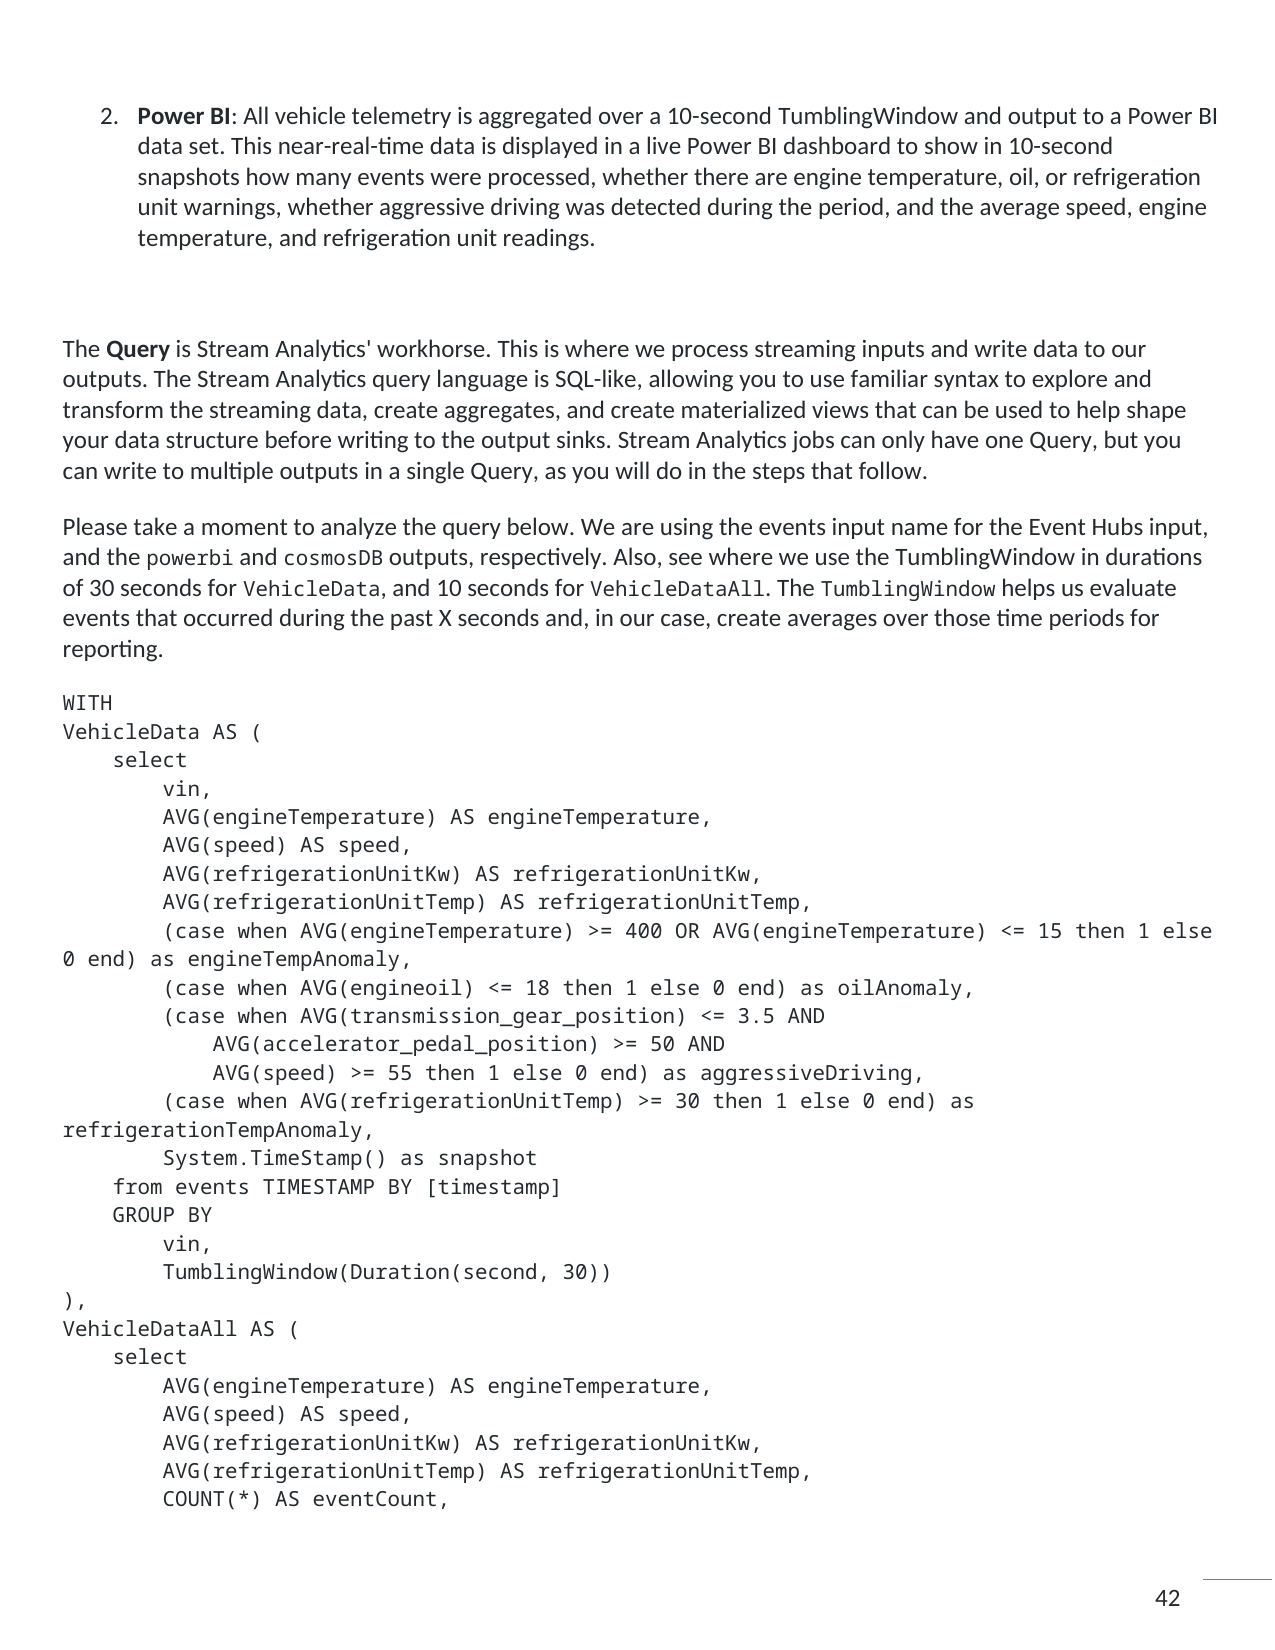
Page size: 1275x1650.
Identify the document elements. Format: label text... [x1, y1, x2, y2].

text AVG(speed) AS speed, [62, 1399, 1219, 1428]
text VehicleDataAll AS ( [62, 1314, 1219, 1342]
text The Query is Stream Analytics' workhorse. This is where we process streaming inputs and write data to our outputs. The Stream Analytics query language is SQL-like, allowing you to use familiar syntax to explore and transform the streaming data, create aggregates, and create materialized views that can be used to help shape your data structure before writing to the output sinks. Stream Analytics jobs can only have one Query, but you can write to multiple outputs in a single Query, as you will do in the steps that follow. [62, 333, 1219, 486]
text AVG(accelerator_pedal_position) >= 50 AND [62, 1029, 1219, 1058]
list Power BI: All vehicle telemetry is aggregated over a 10-second TumblingWindow and output to a Power BI data set. This near-real-time data is displayed in a live Power BI dashboard to show in 10-second snapshots how many events were processed, whether there are engine temperature, oil, or refrigeration unit warnings, whether aggressive driving was detected during the period, and the average speed, engine temperature, and refrigeration unit readings. [100, 100, 1219, 253]
text (case when AVG(engineoil) <= 18 then 1 else 0 end) as oilAnomaly, [62, 973, 1219, 1001]
text AVG(speed) >= 55 then 1 else 0 end) as aggressiveDriving, [62, 1058, 1219, 1086]
text vin, [62, 774, 1219, 802]
text AVG(engineTemperature) AS engineTemperature, [62, 1371, 1219, 1399]
text (case when AVG(engineTemperature) >= 400 OR AVG(engineTemperature) <= 15 then 1 else 0 end) as engineTempAnomaly, [62, 916, 1219, 973]
text COUNT(*) AS eventCount, [62, 1484, 1219, 1513]
text TumblingWindow(Duration(second, 30)) [62, 1257, 1219, 1286]
text GROUP BY [62, 1200, 1219, 1229]
text select [62, 1342, 1219, 1371]
text AVG(refrigerationUnitTemp) AS refrigerationUnitTemp, [62, 887, 1219, 916]
text AVG(engineTemperature) AS engineTemperature, [62, 802, 1219, 831]
text ), [62, 1286, 1219, 1314]
text AVG(refrigerationUnitKw) AS refrigerationUnitKw, [62, 859, 1219, 887]
text AVG(refrigerationUnitTemp) AS refrigerationUnitTemp, [62, 1456, 1219, 1484]
text vin, [62, 1229, 1219, 1257]
text (case when AVG(refrigerationUnitTemp) >= 30 then 1 else 0 end) as refrigerationTempAnomaly, [62, 1086, 1219, 1143]
text select [62, 745, 1219, 774]
text AVG(speed) AS speed, [62, 831, 1219, 859]
text VehicleData AS ( [62, 717, 1219, 745]
text from events TIMESTAMP BY [timestamp] [62, 1172, 1219, 1200]
text System.TimeStamp() as snapshot [62, 1143, 1219, 1172]
text AVG(refrigerationUnitKw) AS refrigerationUnitKw, [62, 1428, 1219, 1456]
text (case when AVG(transmission_gear_position) <= 3.5 AND [62, 1001, 1219, 1029]
text WITH [62, 688, 1219, 717]
text Please take a moment to analyze the query below. We are using the events input name for the Event Hubs input, and the powerbi and cosmosDB outputs, respectively. Also, see where we use the TumblingWindow in durations of 30 seconds for VehicleData, and 10 seconds for VehicleDataAll. The TumblingWindow helps us evaluate events that occurred during the past X seconds and, in our case, create averages over those time periods for reporting. [62, 511, 1219, 663]
